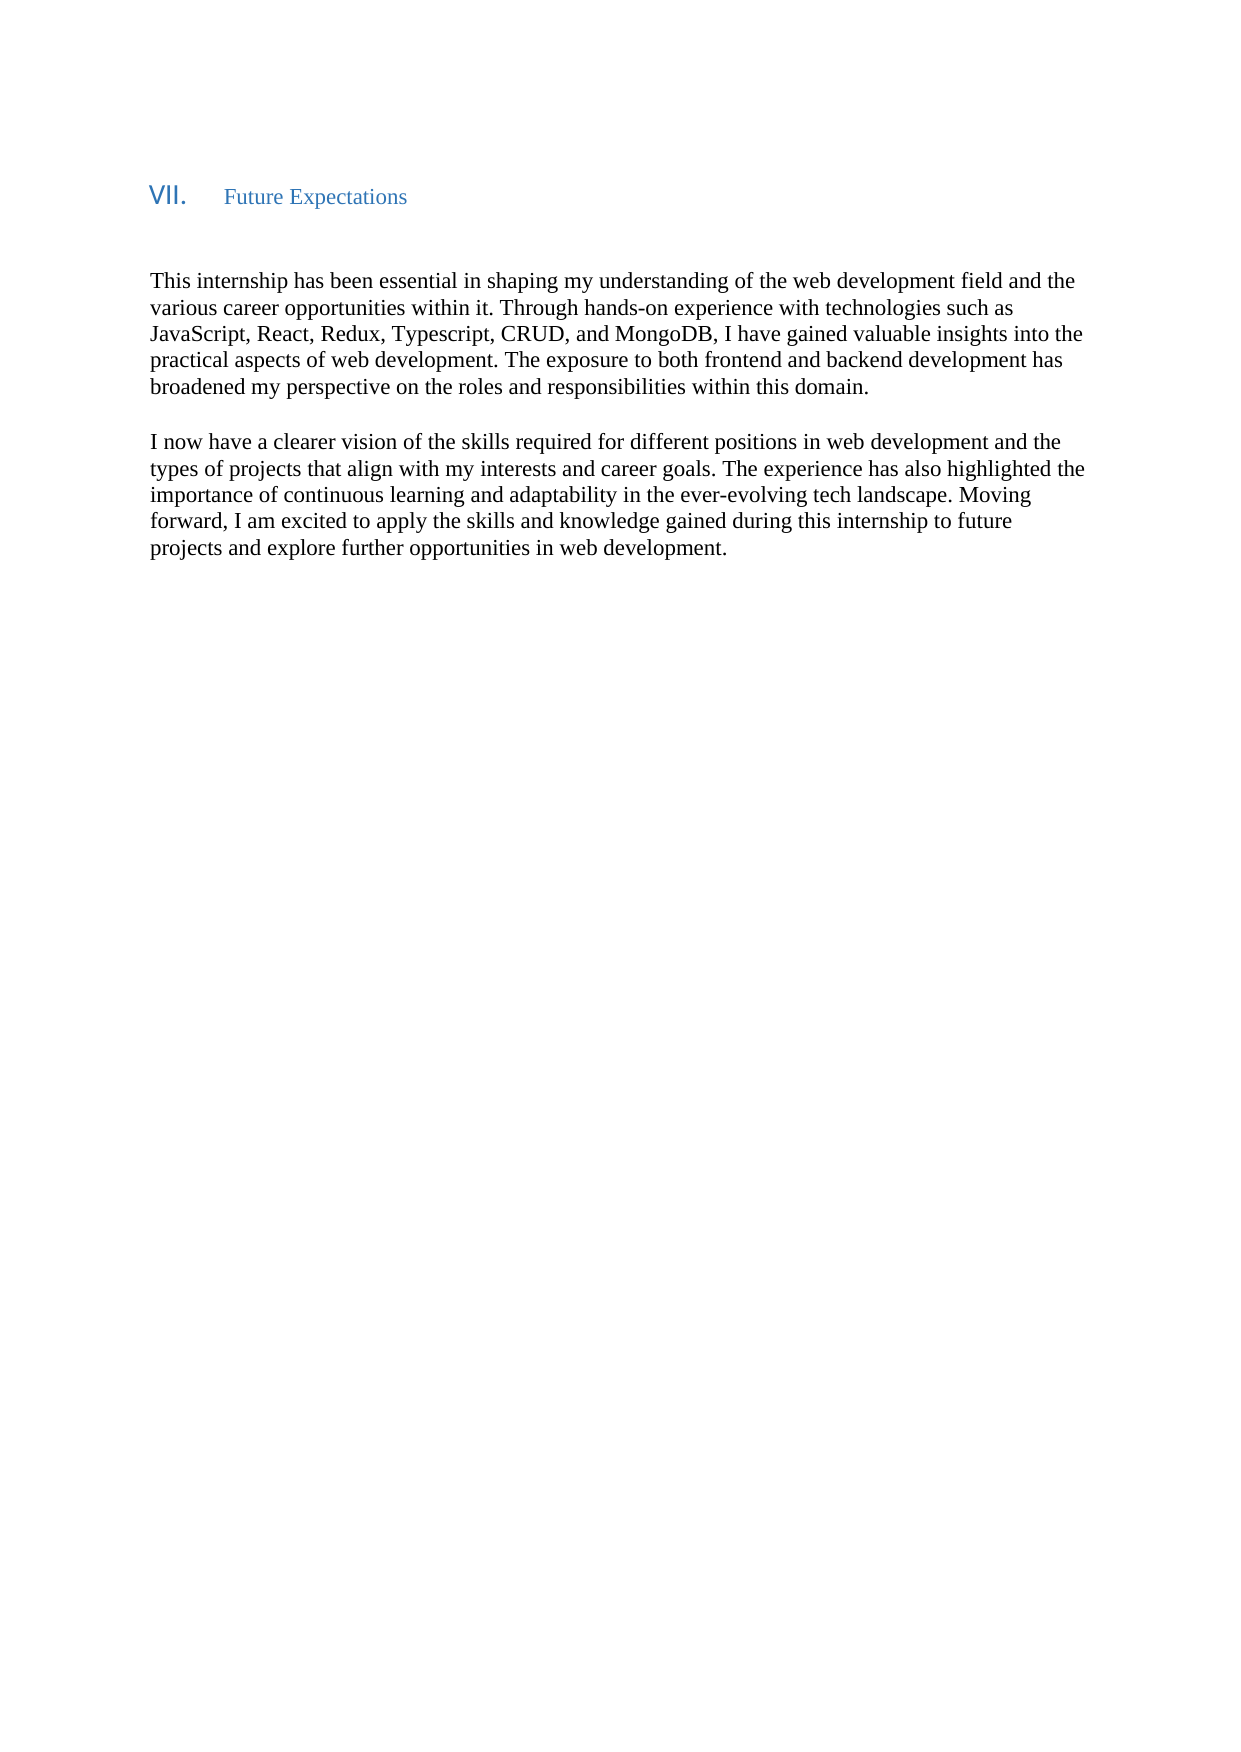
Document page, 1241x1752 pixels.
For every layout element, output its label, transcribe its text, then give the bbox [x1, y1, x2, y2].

text This internship has been essential in shaping my understanding of the web development field and the various career opportunities within it. Through hands-on experience with technologies such as JavaScript, React, Redux, Typescript, CRUD, and MongoDB, I have gained valuable insights into the practical aspects of web development. The exposure to both frontend and backend development has broadened my perspective on the roles and responsibilities within this domain. [150, 267, 1090, 399]
subtitle Future Expectations [148, 176, 1041, 212]
text I now have a clearer vision of the skills required for different positions in web development and the types of projects that align with my interests and career goals. The experience has also highlighted the importance of continuous learning and adaptability in the ever-evolving tech landscape. Moving forward, I am excited to apply the skills and knowledge gained during this internship to future projects and explore further opportunities in web development. [150, 428, 1090, 560]
